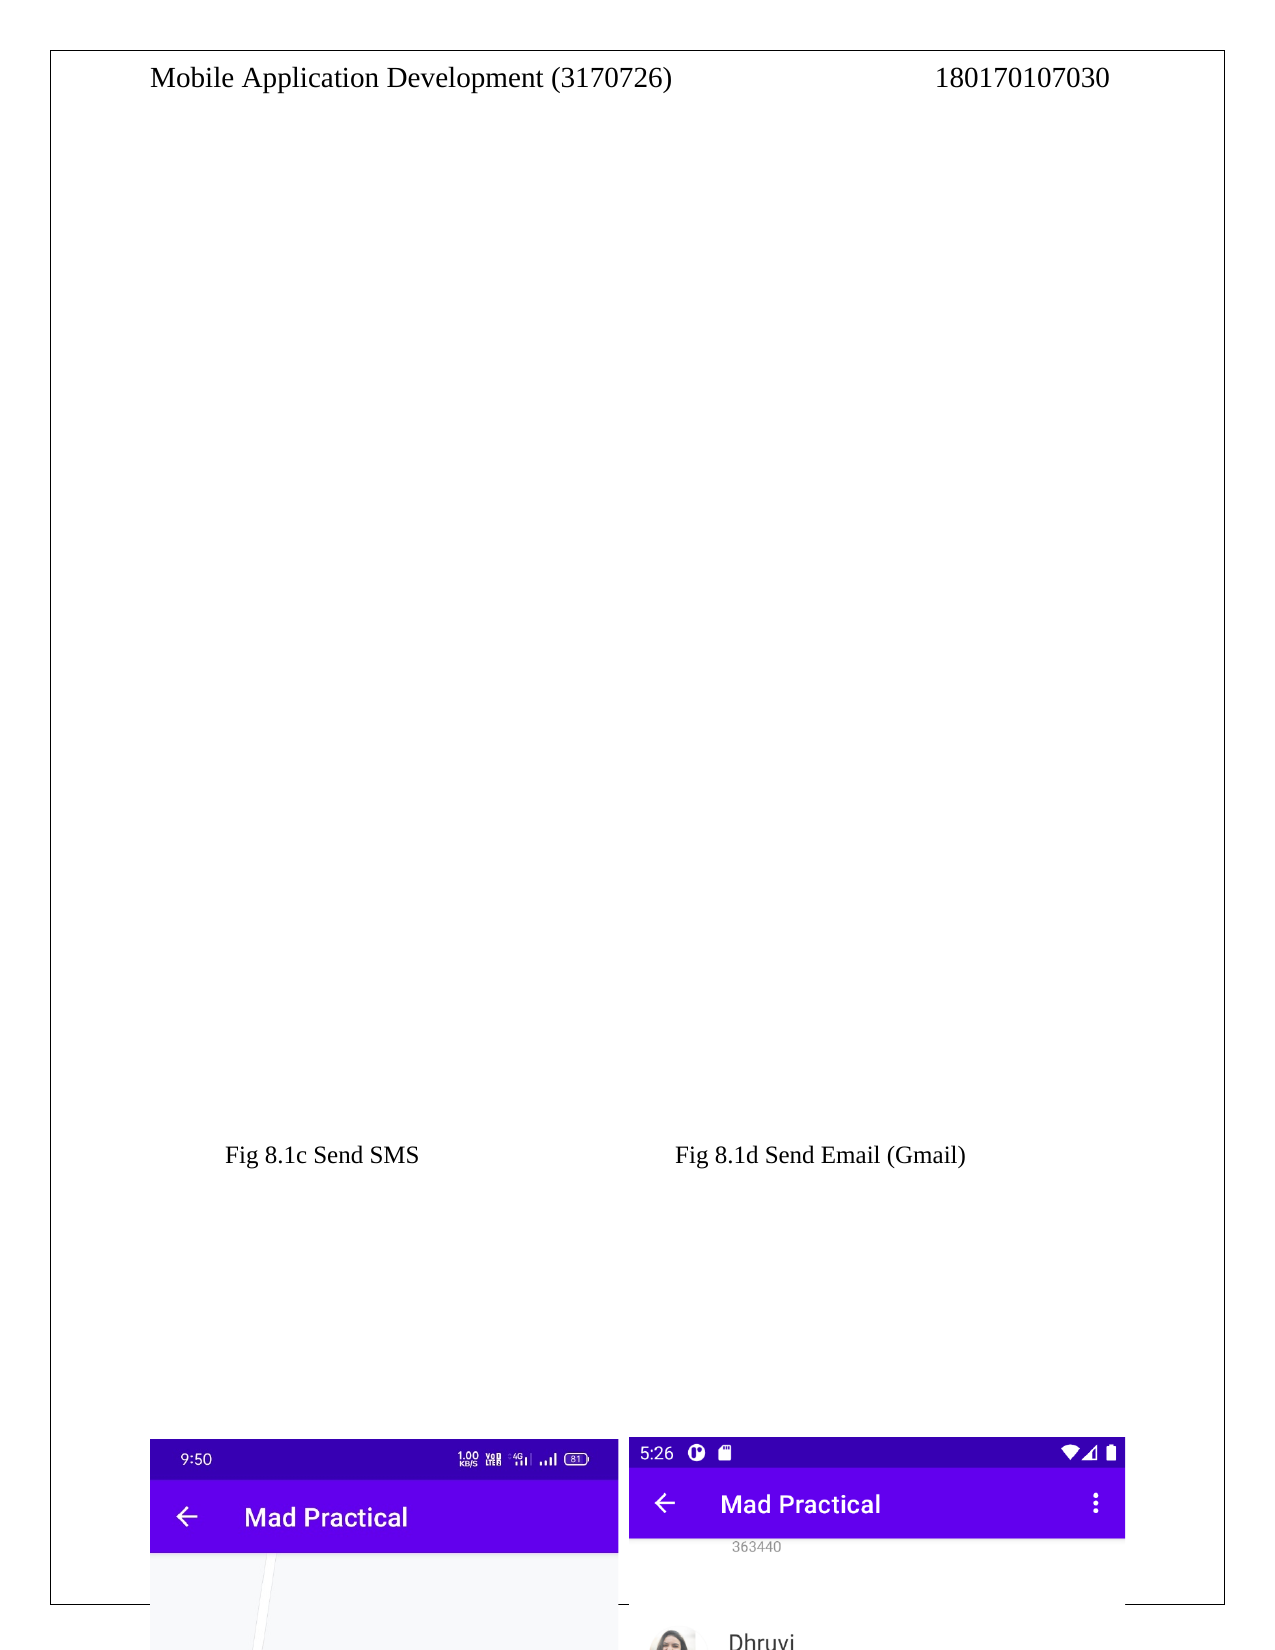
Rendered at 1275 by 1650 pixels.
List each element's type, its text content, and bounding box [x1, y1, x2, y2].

text Fig 8.1c Send SMS Fig 8.1d Send Email (Gmail) [150, 1141, 1125, 1169]
picture [150, 1439, 619, 1650]
picture [629, 1437, 1125, 1650]
